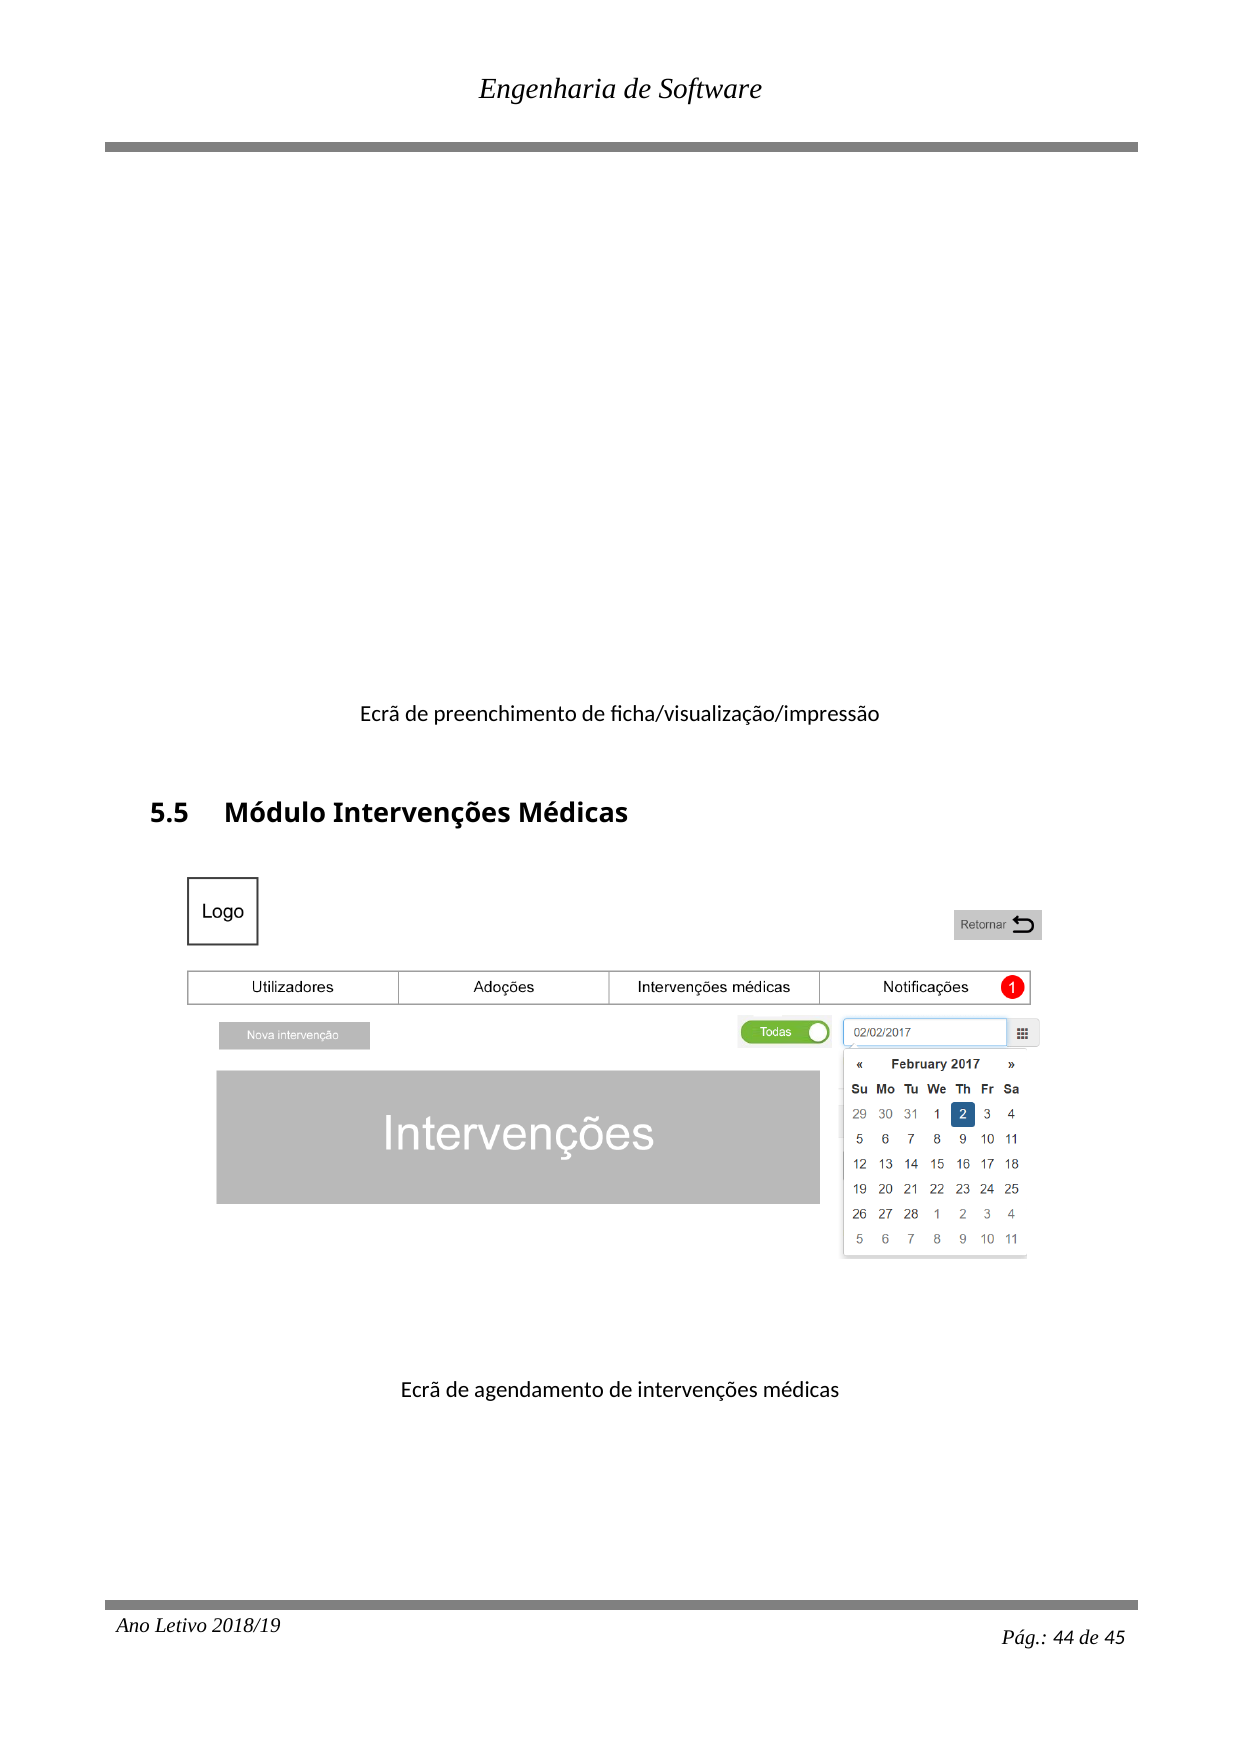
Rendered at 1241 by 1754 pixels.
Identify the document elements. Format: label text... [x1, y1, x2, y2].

subtitle Ecrã de preenchimento de ficha/visualização/impressão [150, 699, 1090, 727]
subtitle 5.5 Módulo Intervenções Médicas [150, 793, 1090, 830]
picture [150, 845, 1089, 1357]
text Ecrã de agendamento de intervenções médicas [150, 1375, 1090, 1403]
